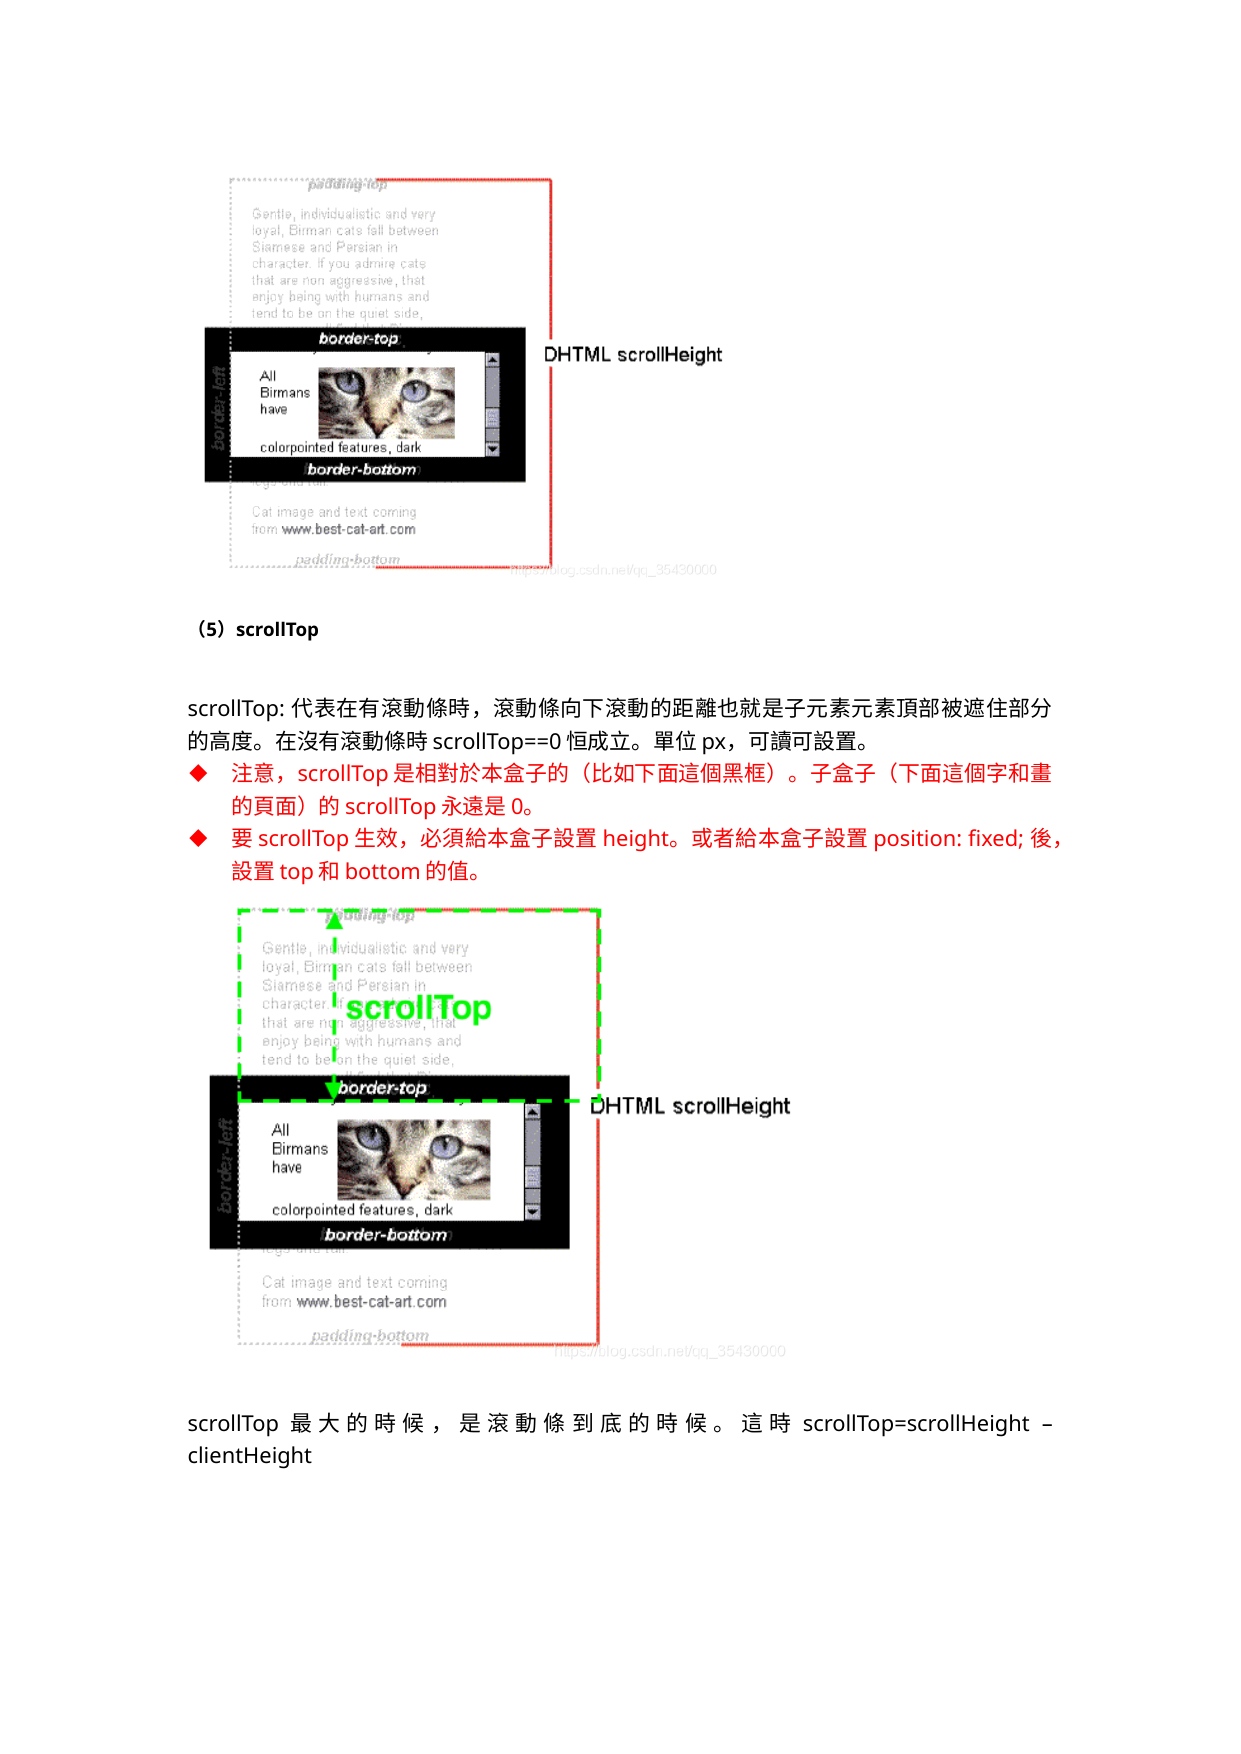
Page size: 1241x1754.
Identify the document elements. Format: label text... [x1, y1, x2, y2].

text scrollTop: 代表在有滾動條時，滾動條向下滾動的距離也就是子元素元素頂部被遮住部分的高度。在沒有滾動條時scrollTop==0恒成立。單位px，可讀可設置。 [187, 691, 1053, 756]
picture [187, 162, 724, 585]
list 注意，scrollTop是相對於本盒子的（比如下面這個黑框）。子盒子（下面這個字和畫的頁面）的scrollTop永遠是0。 [187, 756, 1053, 821]
text scrollTop最大的時候，是滾動條到底的時候。這時scrollTop=scrollHeight – clientHeight [187, 1406, 1053, 1471]
subtitle （5）scrollTop [187, 612, 1053, 644]
picture [187, 886, 794, 1368]
list 要scrollTop生效，必須給本盒子設置height。或者給本盒子設置position: fixed; 後，設置top和bottom的值。 [187, 821, 1053, 886]
